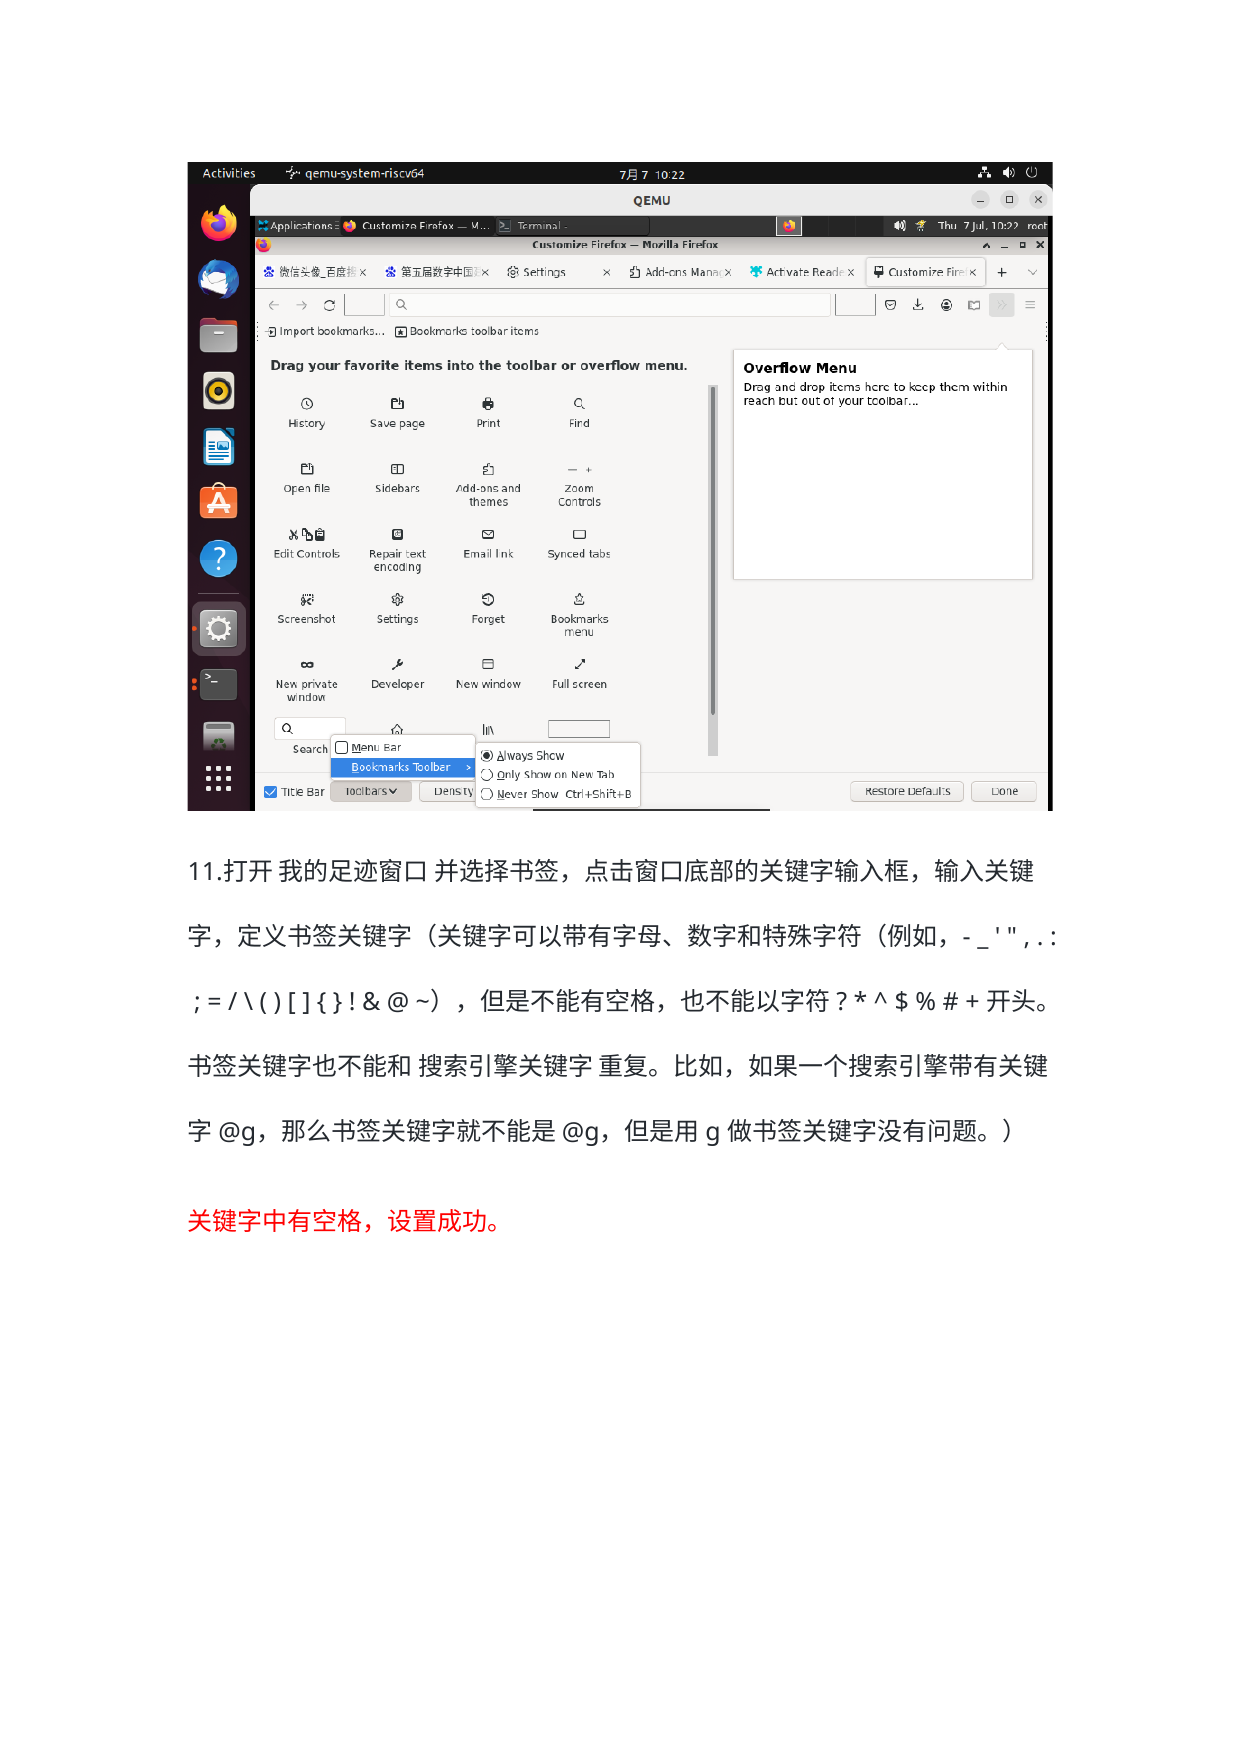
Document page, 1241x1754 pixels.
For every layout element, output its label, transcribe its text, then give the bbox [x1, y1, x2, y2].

text 关键字中有空格，设置成功。 [187, 1187, 1053, 1252]
text 11.打开 我的足迹窗口 并选择书签，点击窗口底部的关键字输入框，输入关键字，定义书签关键字（关键字可以带有字母、数字和特殊字符（例如，- _ ' " , . : ; = / \ ( ) [ ] { } ! & @ ~），但是不能有空格，也不能以字符 ? * ^ $ % # + 开头。书签关键字也不能和 搜索引擎关键字 重复。比如，如果一个搜索引擎带有关键字 @g，那么书签关键字就不能是 @g，但是用 g 做书签关键字没有问题。） [187, 837, 1053, 1162]
picture [187, 162, 1053, 811]
